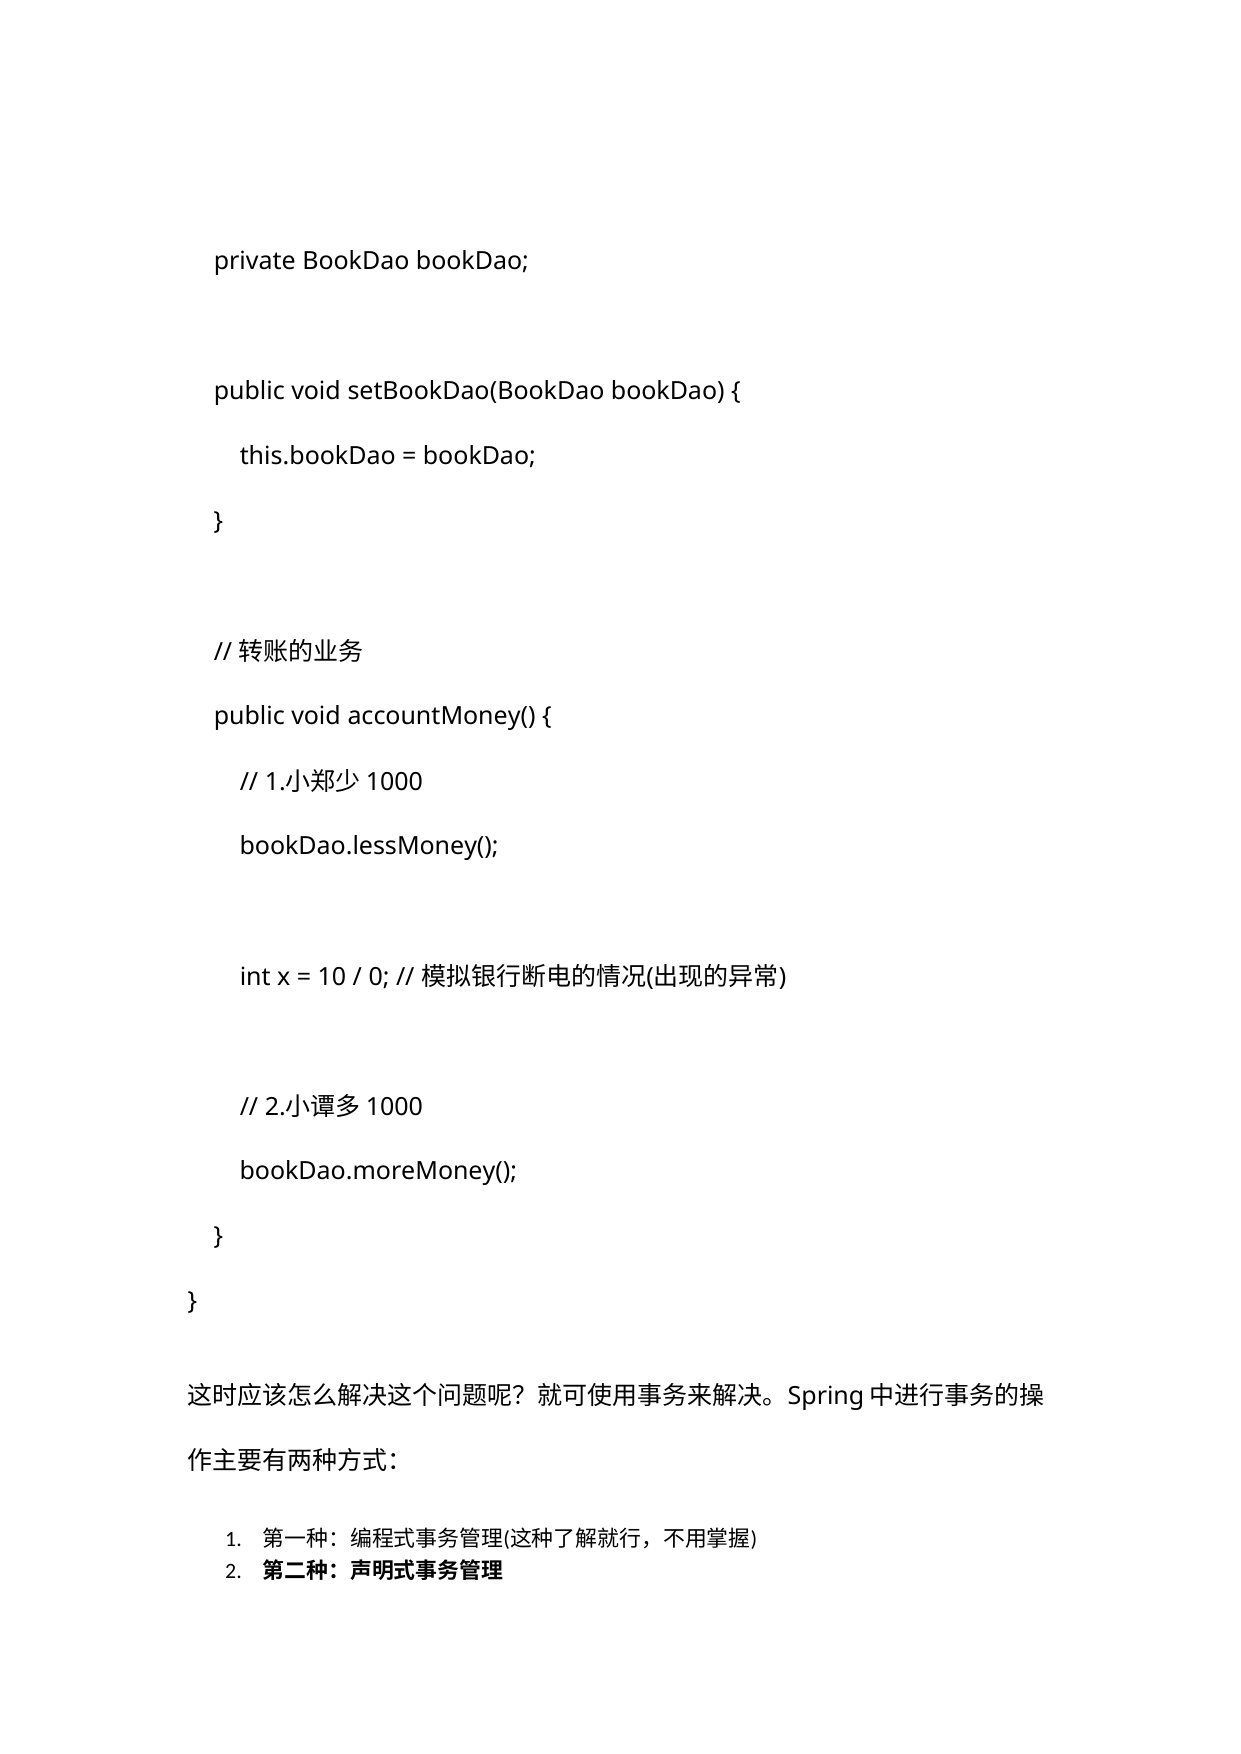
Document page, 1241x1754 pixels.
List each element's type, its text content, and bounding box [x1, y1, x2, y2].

text bookDao.moreMoney(); [187, 1137, 1053, 1202]
text private BookDao bookDao; [187, 227, 1053, 292]
list 第二种：声明式事务管理 [225, 1553, 1053, 1585]
list 第一种：编程式事务管理(这种了解就行，不用掌握) [225, 1520, 1053, 1553]
text // 转账的业务 [187, 617, 1053, 682]
text public void setBookDao(BookDao bookDao) { [187, 357, 1053, 422]
text this.bookDao = bookDao; [187, 422, 1053, 487]
text // 2.小谭多1000 [187, 1072, 1053, 1137]
text } [187, 487, 1053, 552]
text public void accountMoney() { [187, 682, 1053, 747]
text bookDao.lessMoney(); [187, 812, 1053, 877]
text // 1.小郑少1000 [187, 747, 1053, 812]
text int x = 10 / 0; // 模拟银行断电的情况(出现的异常) [187, 942, 1053, 1007]
text } [187, 1202, 1053, 1267]
text 这时应该怎么解决这个问题呢？就可使用事务来解决。Spring中进行事务的操作主要有两种方式： [187, 1361, 1053, 1491]
text } [187, 1267, 1053, 1332]
